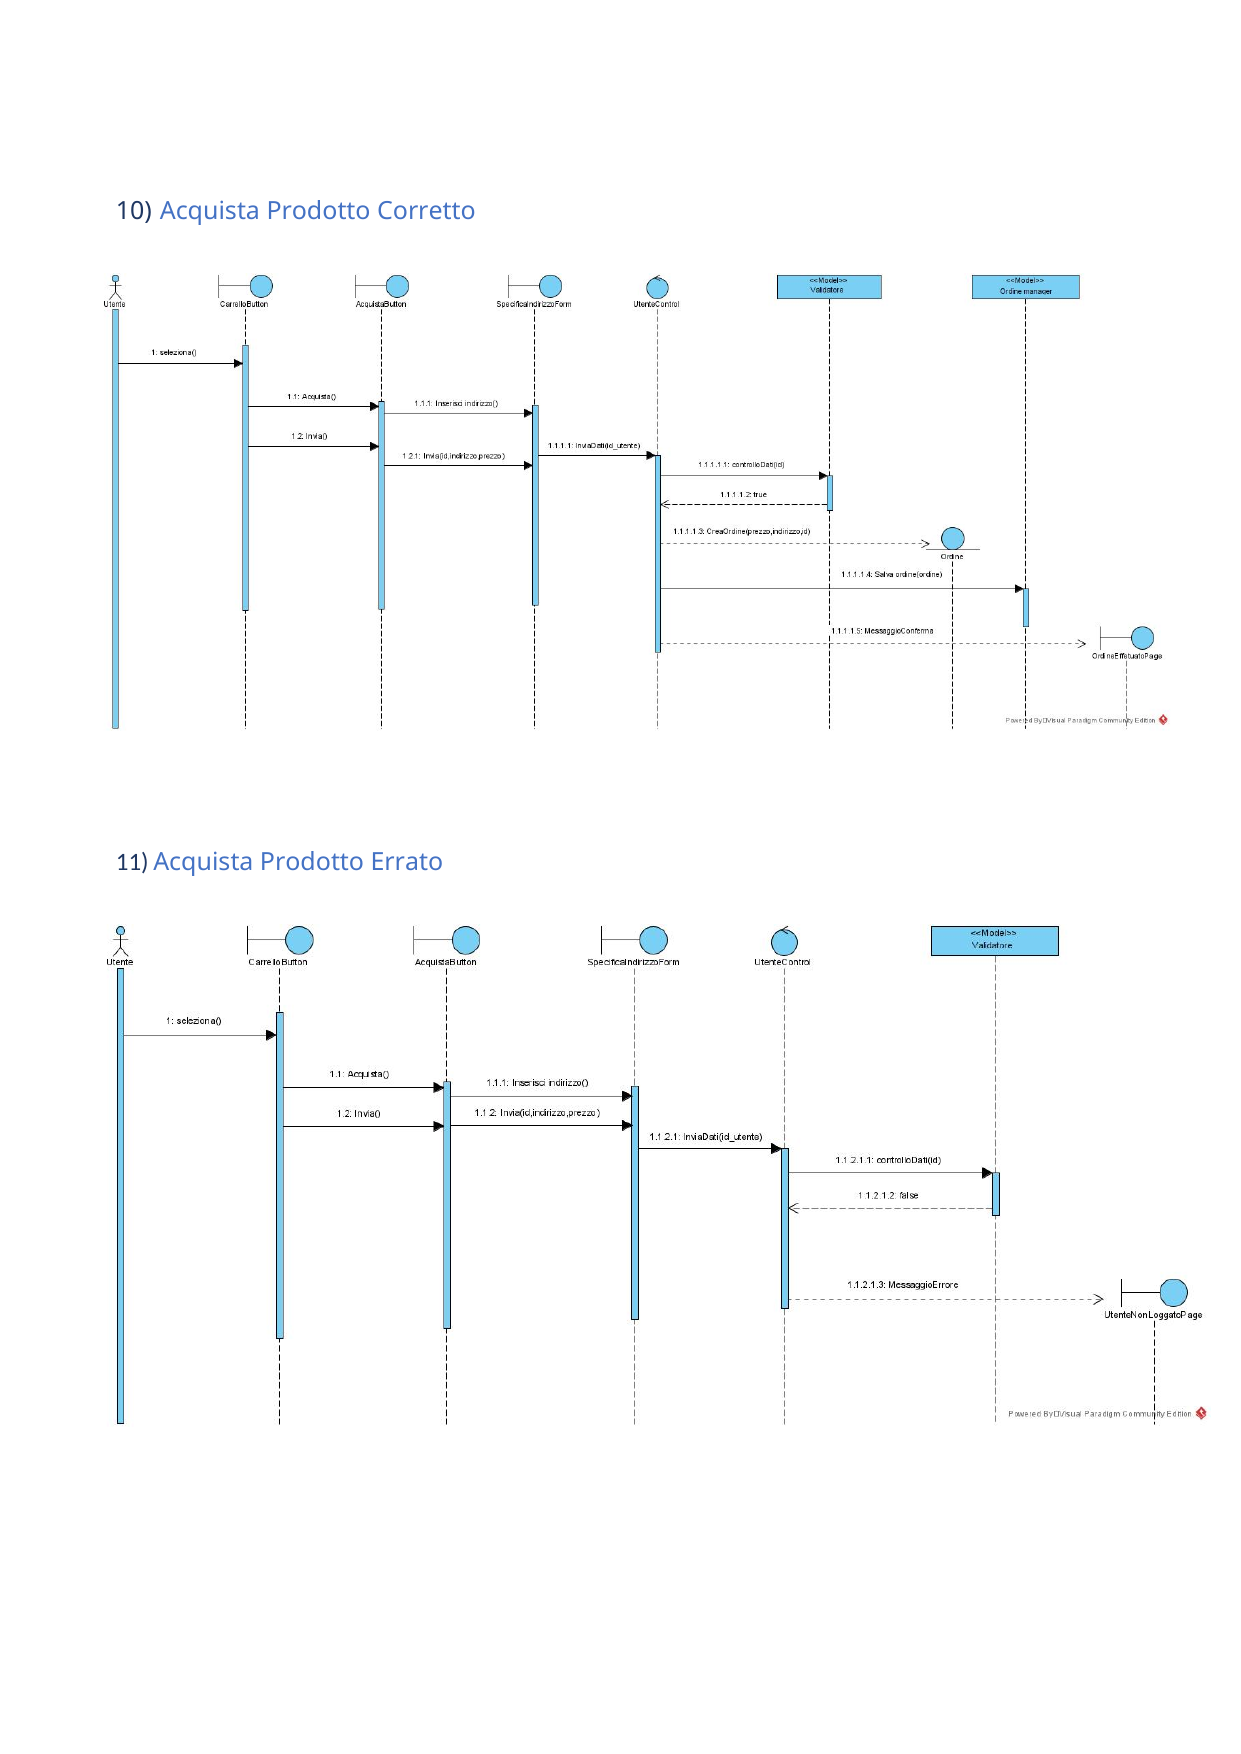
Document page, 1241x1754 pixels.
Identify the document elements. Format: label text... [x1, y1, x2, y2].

list Acquista Prodotto Corretto [116, 193, 1238, 227]
picture [93, 924, 1211, 1427]
picture [93, 273, 1171, 731]
list Acquista Prodotto Errato [116, 844, 1238, 878]
